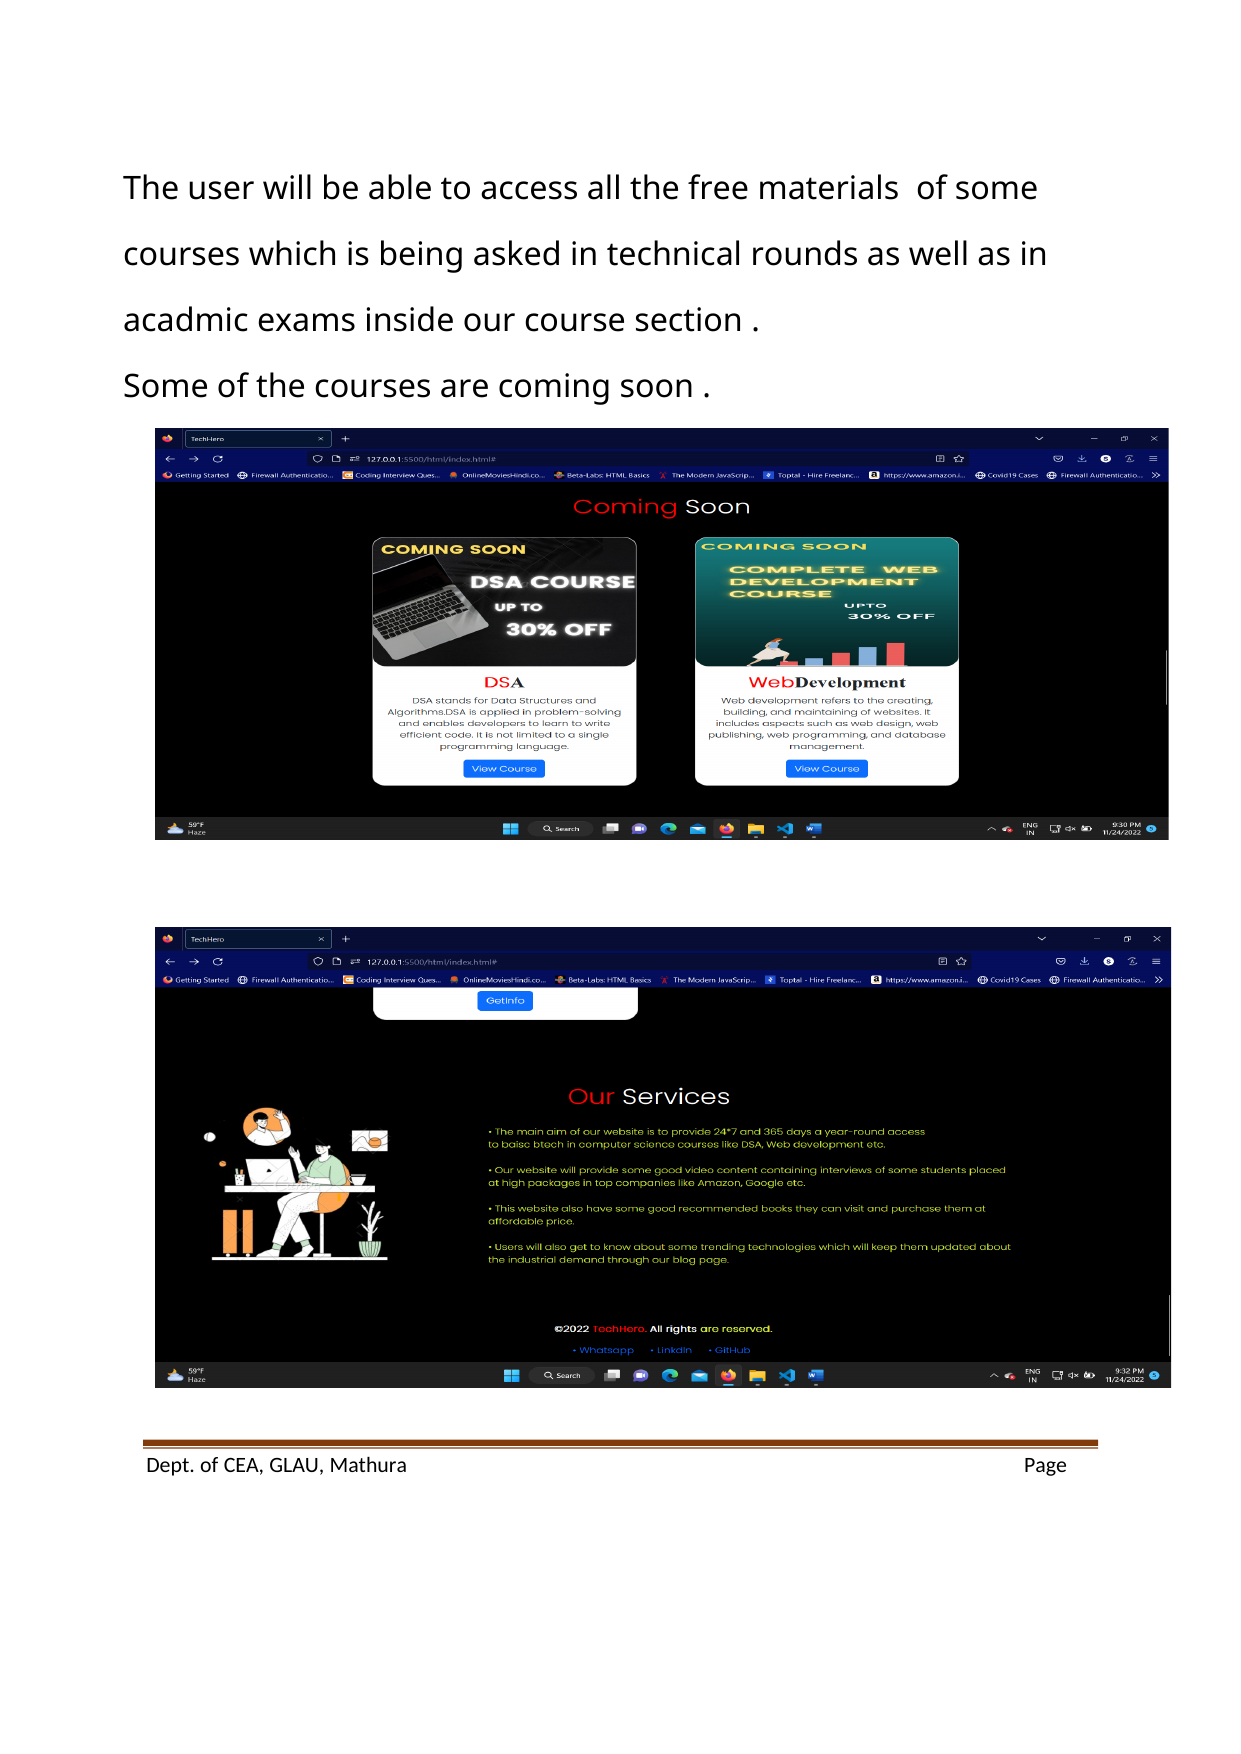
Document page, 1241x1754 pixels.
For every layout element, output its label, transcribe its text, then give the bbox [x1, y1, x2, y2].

picture [155, 428, 1169, 840]
picture [155, 927, 1172, 1388]
text Some of the courses are coming soon . [123, 362, 1072, 406]
text The user will be able to access all the free materials of some courses which is being asked in technical rounds as well as in acadmic exams inside our course section . [123, 164, 1072, 340]
